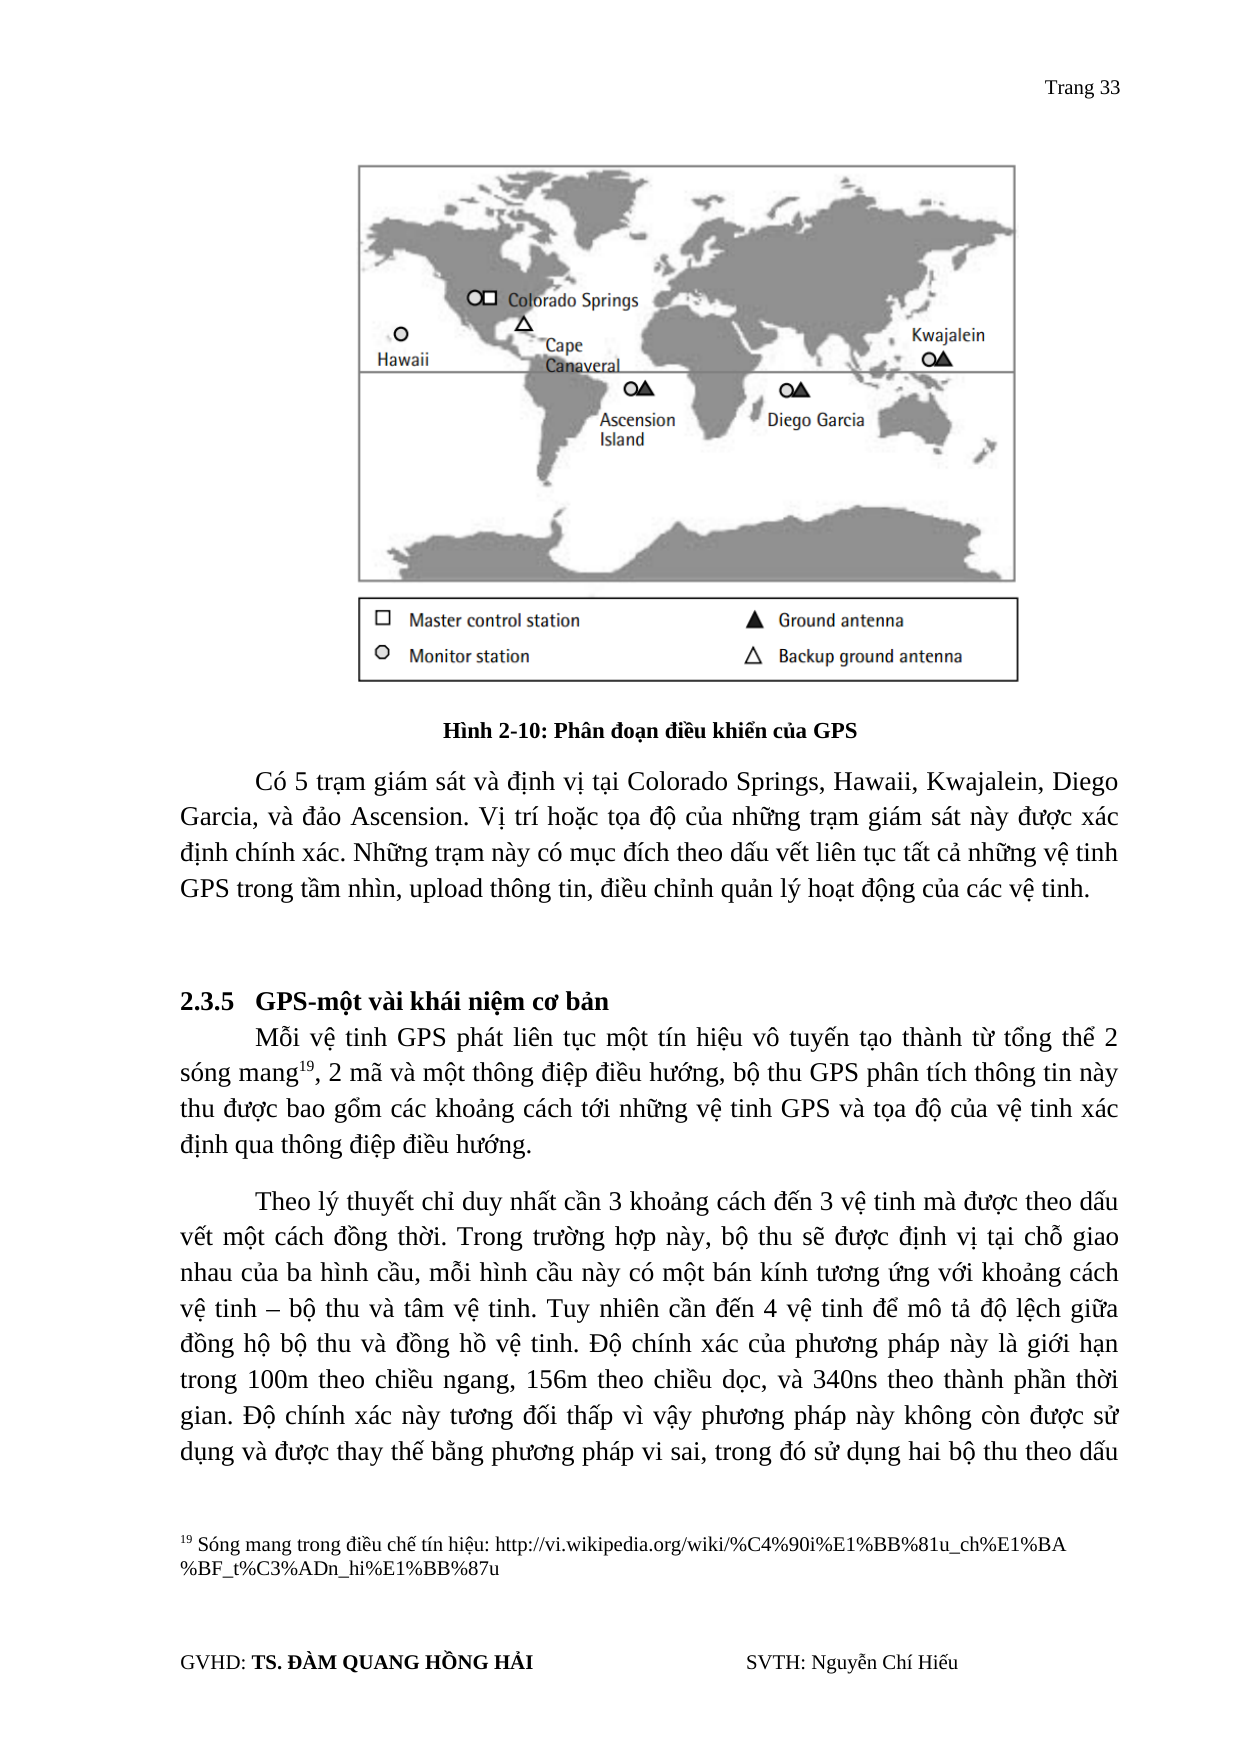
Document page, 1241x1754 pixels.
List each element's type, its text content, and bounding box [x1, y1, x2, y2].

subtitle GPS-một vài khái niệm cơ bản [180, 985, 1120, 1016]
picture [343, 150, 1033, 693]
text Mỗi vệ tinh GPS phát liên tục một tín hiệu vô tuyến tạo thành từ tổng thể 2 sóng mang, 2 mã và một thông điệp điều hướng, bộ thu GPS phân tích thông tin này thu được bao gổm các khoảng cách tới những vệ tinh GPS và tọa độ của vệ tinh xác định qua thông điệp điều hướng. [180, 1021, 1120, 1159]
text Hình -: Phân đoạn điều khiển của GPS [180, 718, 1120, 744]
text Có 5 trạm giám sát và định vị tại Colorado Springs, Hawaii, Kwajalein, Diego Garcia, và đảo Ascension. Vị trí hoặc tọa độ của những trạm giám sát này được xác định chính xác. Những trạm này có mục đích theo dấu vết liên tục tất cả những vệ tinh GPS trong tầm nhìn, upload thông tin, điều chỉnh quản lý hoạt động của các vệ tinh. [180, 765, 1120, 903]
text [180, 1184, 1120, 1466]
